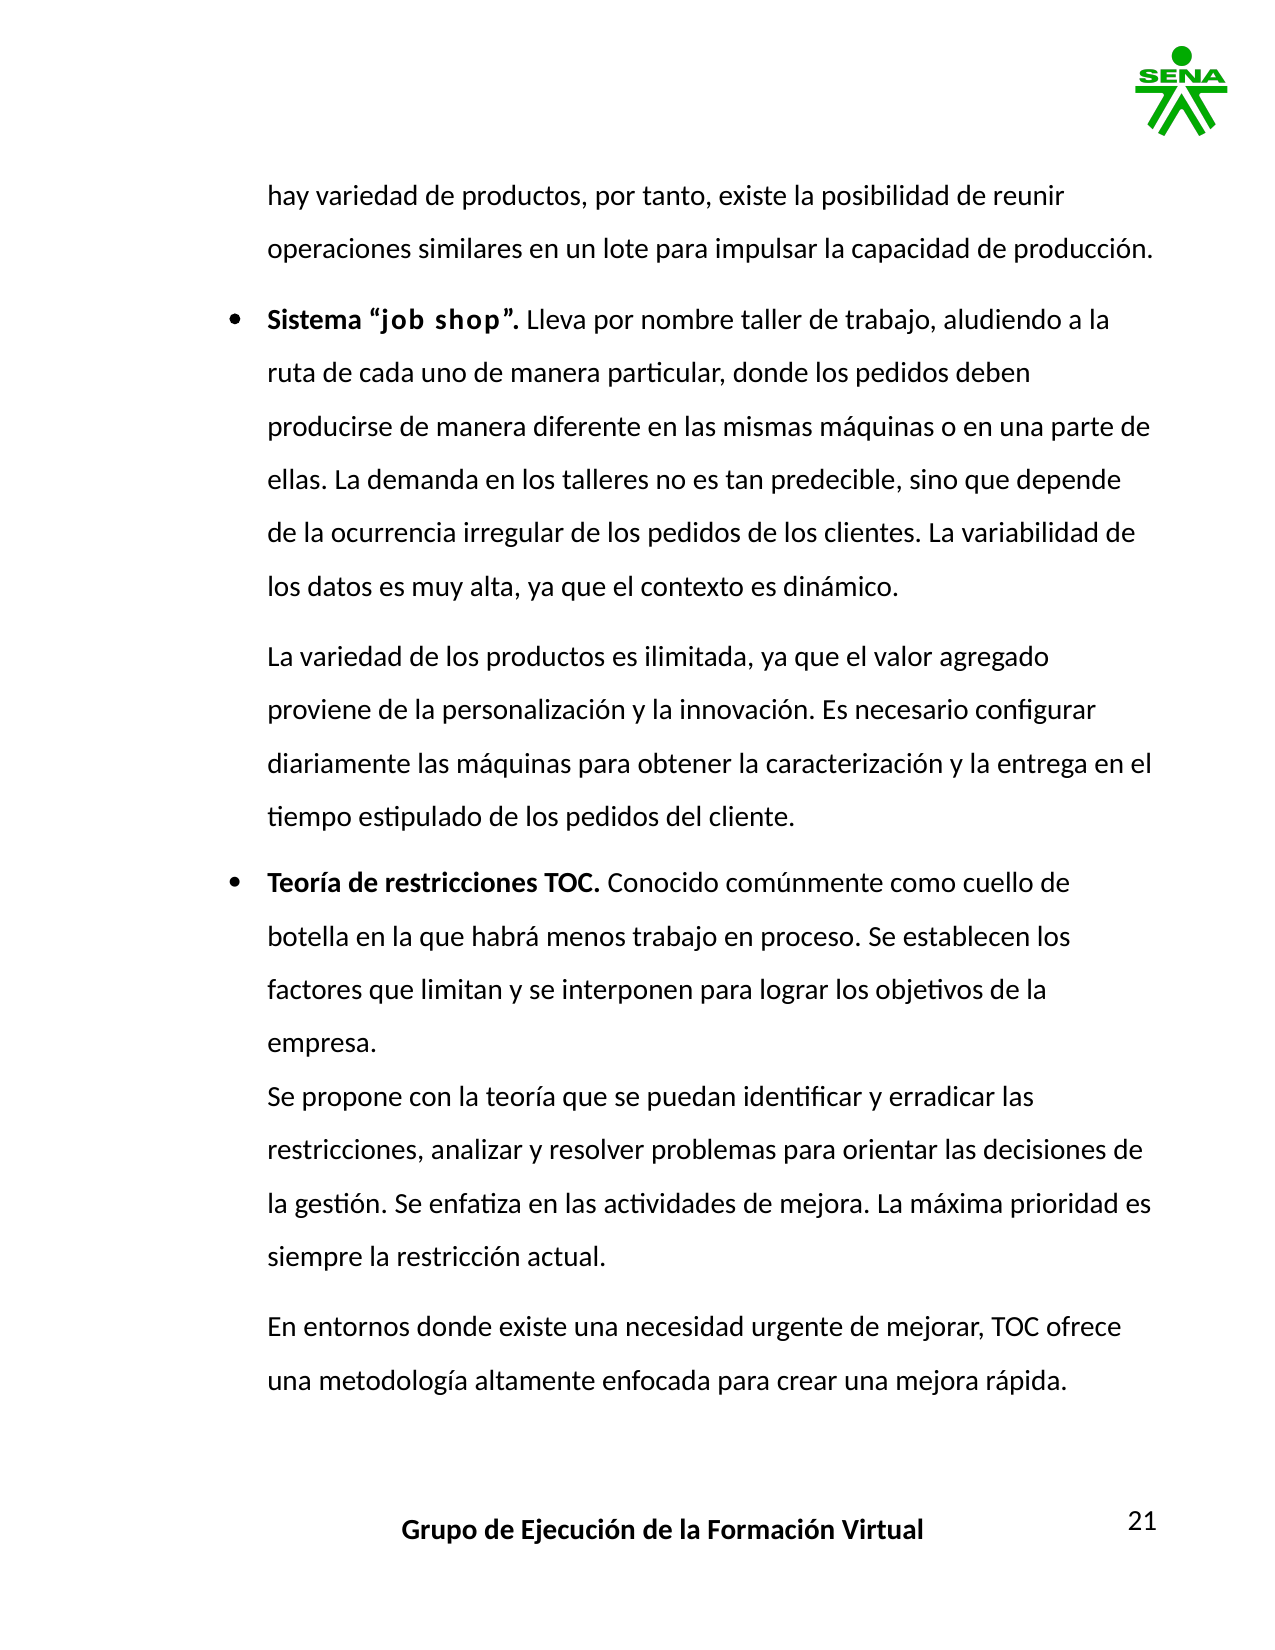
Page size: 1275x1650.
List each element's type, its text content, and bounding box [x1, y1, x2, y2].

list Sistema “job shop”. Lleva por nombre taller de trabajo, aludiendo a la ruta de cada uno de manera particular, donde los pedidos deben producirse de manera diferente en las mismas máquinas o en una parte de ellas. La demanda en los talleres no es tan predecible, sino que depende de la ocurrencia irregular de los pedidos de los clientes. La variabilidad de los datos es muy alta, ya que el contexto es dinámico. [230, 301, 1157, 603]
list Teoría de restricciones TOC. Conocido comúnmente como cuello de botella en la que habrá menos trabajo en proceso. Se establecen los factores que limitan y se interponen para lograr los objetivos de la empresa. [229, 864, 1157, 1060]
list Se propone con la teoría que se puedan identificar y erradicar las restricciones, analizar y resolver problemas para orientar las decisiones de la gestión. Se enfatiza en las actividades de mejora. La máxima prioridad es siempre la restricción actual. [267, 1078, 1157, 1274]
list En entornos donde existe una necesidad urgente de mejorar, TOC ofrece una metodología altamente enfocada para crear una mejora rápida. [267, 1308, 1157, 1397]
picture [1135, 46, 1228, 136]
list La variedad de los productos es ilimitada, ya que el valor agregado proviene de la personalización y la innovación. Es necesario configurar diariamente las máquinas para obtener la caracterización y la entrega en el tiempo estipulado de los pedidos del cliente. [267, 638, 1157, 834]
